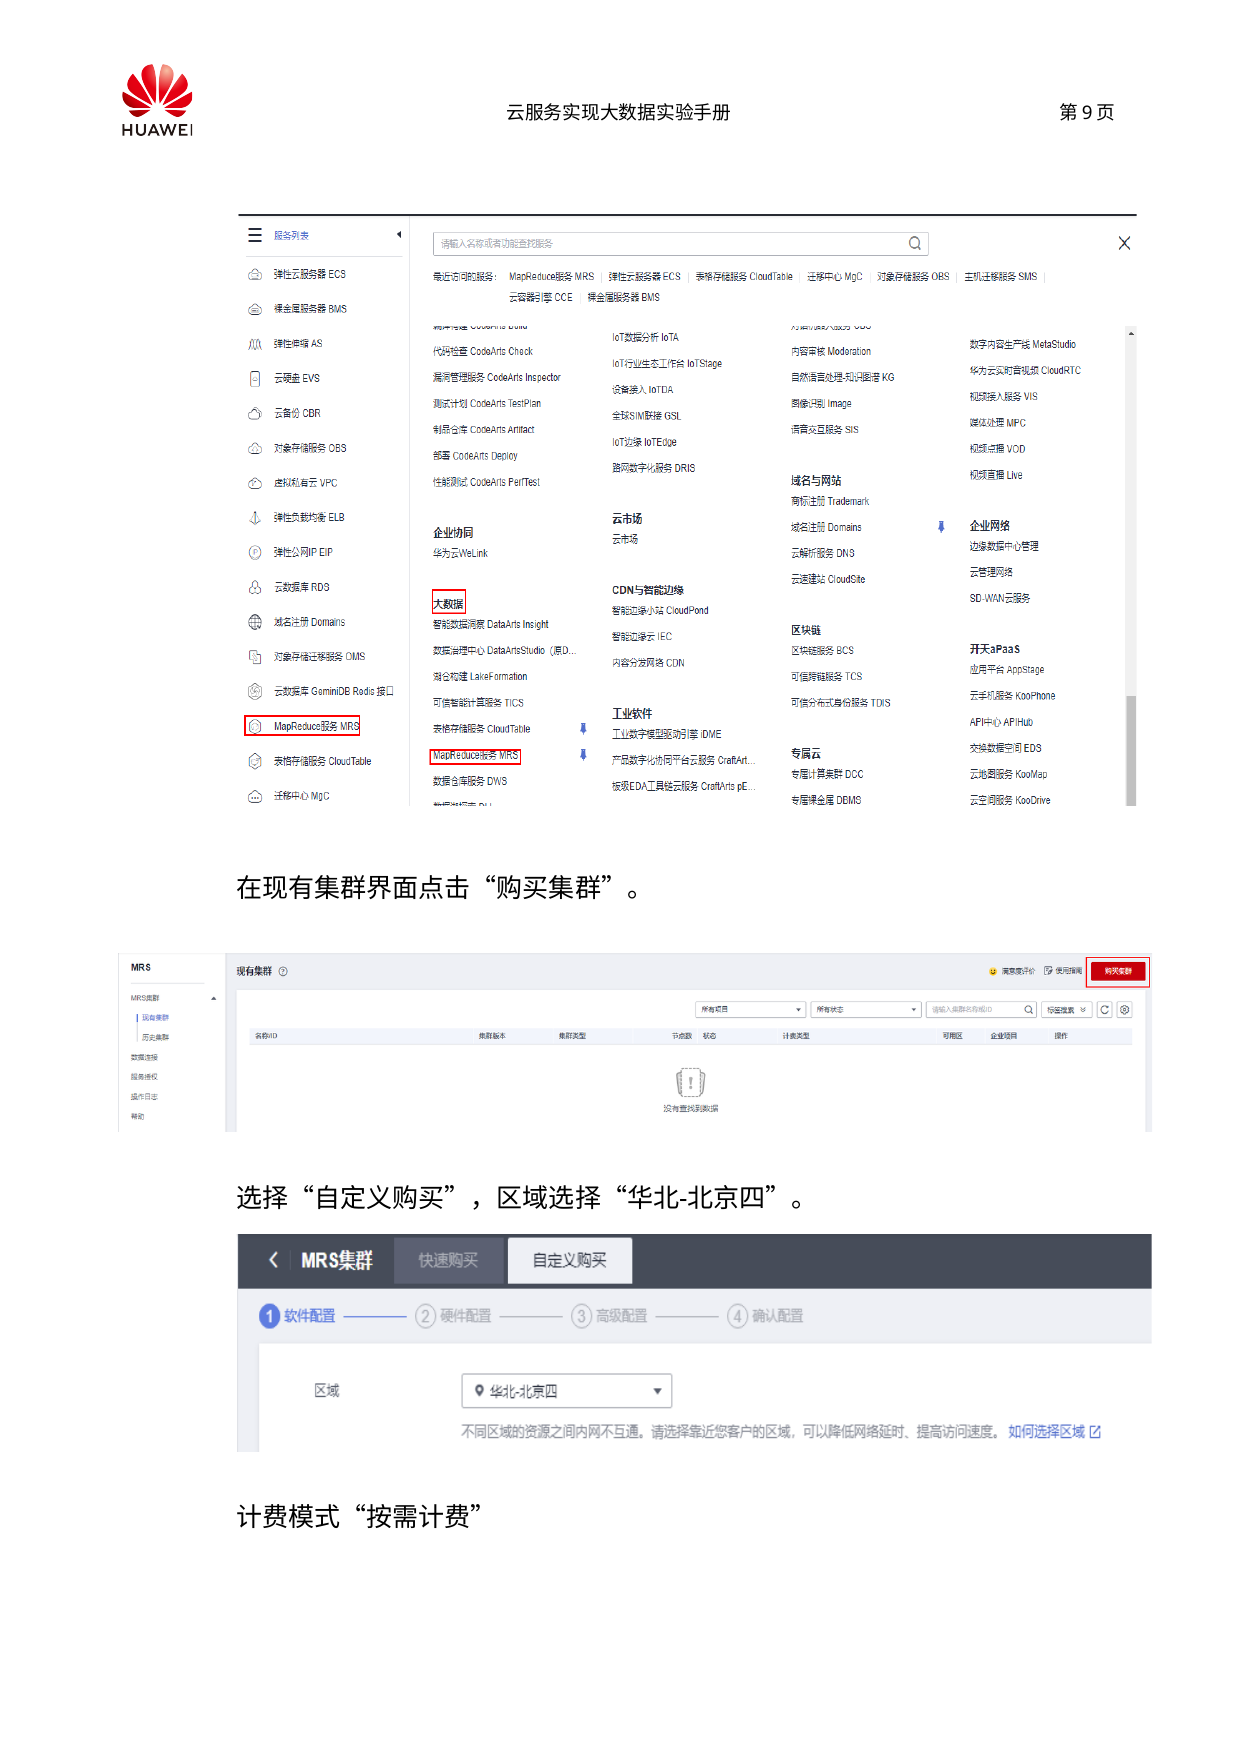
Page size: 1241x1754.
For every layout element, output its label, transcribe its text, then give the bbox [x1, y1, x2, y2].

picture [122, 64, 193, 136]
text 计费模式“按需计费” [236, 1496, 1122, 1534]
picture [236, 214, 1137, 806]
picture [236, 1234, 1152, 1452]
text 选择“自定义购买”，区域选择“华北-北京四”。 [236, 1177, 1122, 1215]
text 在现有集群界面点击“购买集群”。 [236, 868, 1122, 905]
picture [118, 953, 1153, 1132]
